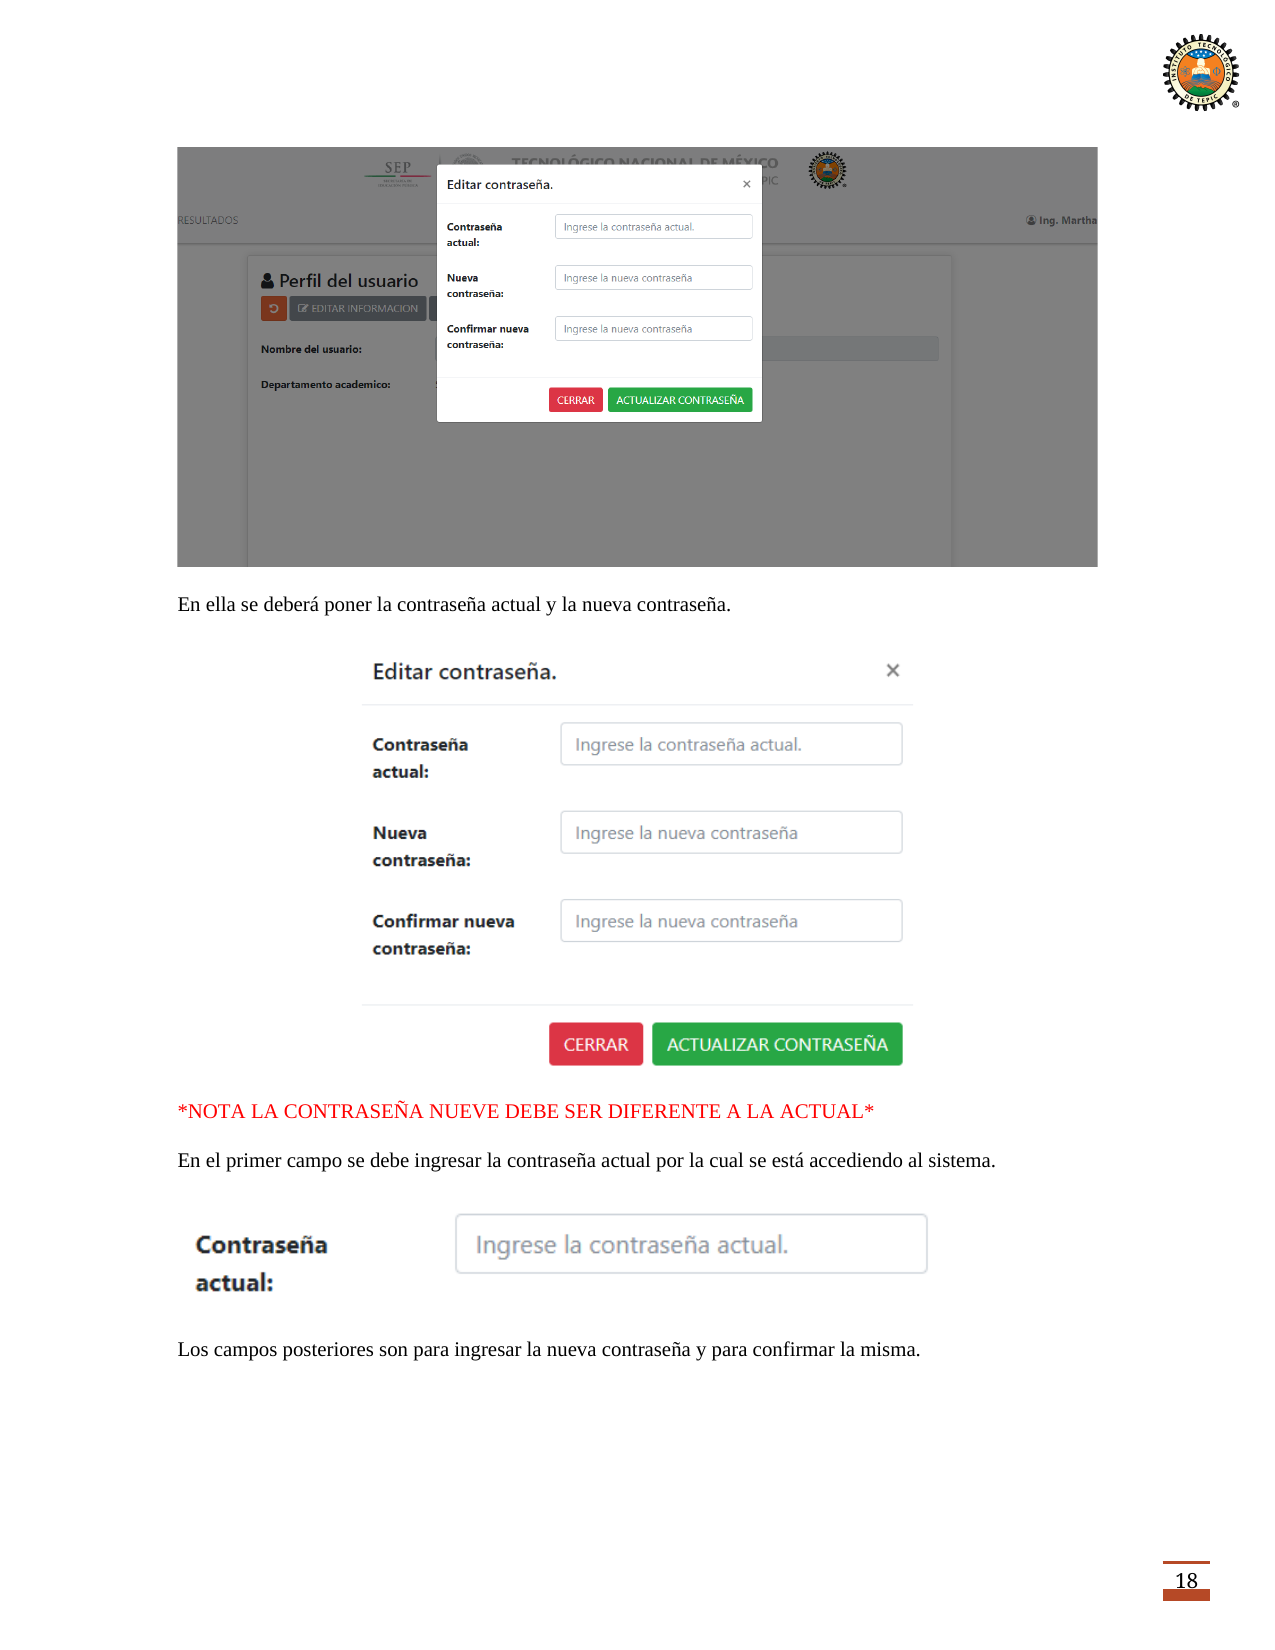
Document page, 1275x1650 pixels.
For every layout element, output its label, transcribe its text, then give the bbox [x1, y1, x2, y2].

picture [177, 1196, 939, 1312]
text En el primer campo se debe ingresar la contraseña actual por la cual se está accediendo al sistema. [177, 1148, 1098, 1172]
text En ella se deberá poner la contraseña actual y la nueva contraseña. [177, 591, 1098, 616]
text *NOTA LA CONTRASEÑA NUEVE DEBE SER DIFERENTE A LA ACTUAL* [177, 1099, 1098, 1123]
picture [177, 147, 1098, 567]
picture [361, 640, 914, 1075]
picture [1161, 32, 1241, 113]
text Los campos posteriores son para ingresar la nueva contraseña y para confirmar la misma. [177, 1337, 1098, 1361]
